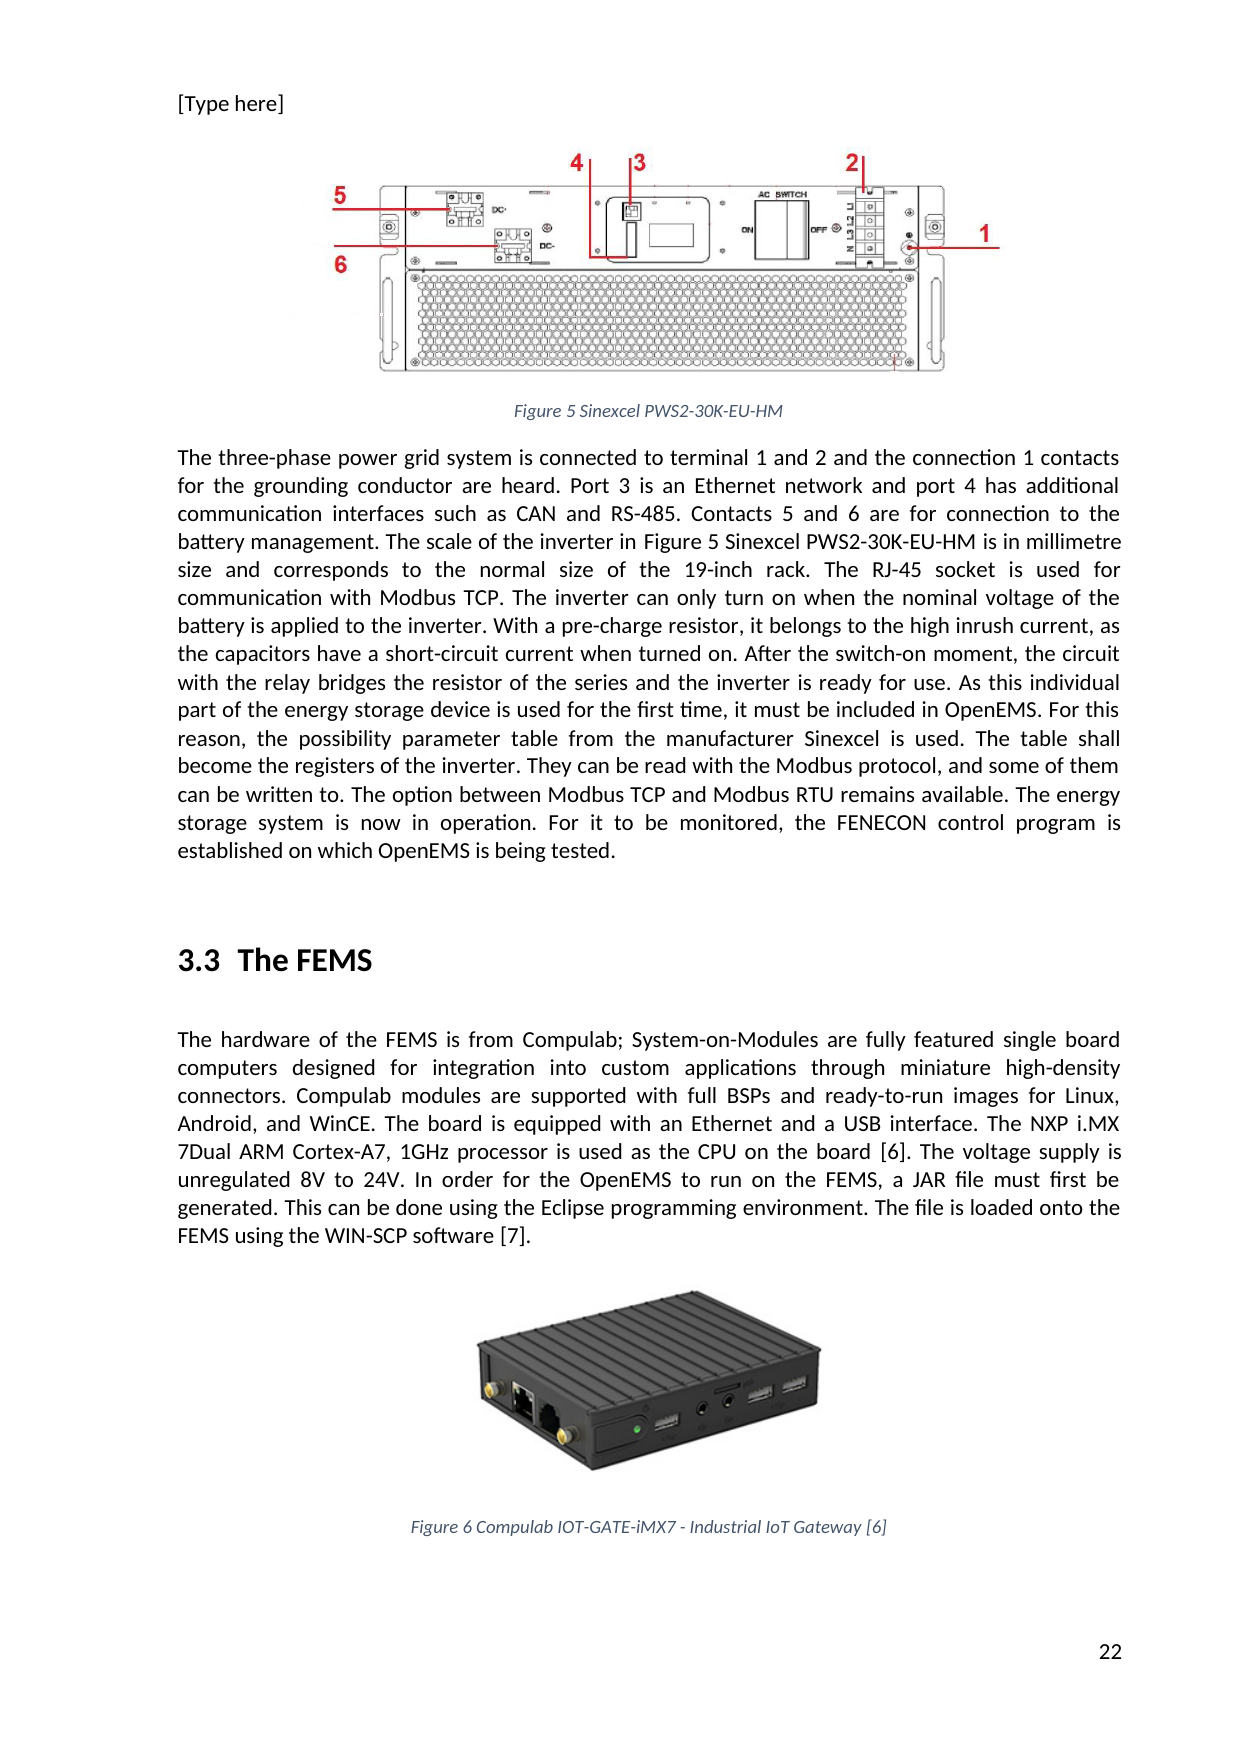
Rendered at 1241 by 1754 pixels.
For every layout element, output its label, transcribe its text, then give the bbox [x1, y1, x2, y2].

text The three-phase power grid system is connected to terminal 1 and 2 and the connection 1 contacts for the grounding conductor are heard. Port 3 is an Ethernet network and port 4 has additional communication interfaces such as CAN and RS-485. Contacts 5 and 6 are for connection to the battery management. The scale of the inverter in Figure 5 Sinexcel PWS2-30K-EU-HM is in millimetre size and corresponds to the normal size of the 19-inch rack. The RJ-45 socket is used for communication with Modbus TCP. The inverter can only turn on when the nominal voltage of the battery is applied to the inverter. With a pre-charge resistor, it belongs to the high inrush current, as the capacitors have a short-circuit current when turned on. After the switch-on moment, the circuit with the relay bridges the resistor of the series and the inverter is ready for use. As this individual part of the energy storage device is used for the first time, it must be included in OpenEMS. For this reason, the possibility parameter table from the manufacturer Sinexcel is used. The table shall become the registers of the inverter. They can be read with the Modbus protocol, and some of them can be written to. The option between Modbus TCP and Modbus RTU remains available. The energy storage system is now in operation. For it to be monitored, the FENECON control program is established on which OpenEMS is being tested. [177, 443, 1122, 864]
picture [464, 1273, 836, 1491]
text Figure 6 Compulab IOT-GATE-iMX7 - Industrial IoT Gateway [177, 1515, 1122, 1538]
subtitle The FEMS [177, 939, 1122, 979]
text The hardware of the FEMS is from Compulab; System-on-Modules are fully featured single board computers designed for integration into custom applications through miniature high-density connectors. Compulab modules are supported with full BSPs and ready-to-run images for Linux, Android, and WinCE. The board is equipped with an Ethernet and a USB interface. The NXP i.MX 7Dual ARM Cortex-A7, 1GHz processor is used as the CPU on the board. The voltage supply is unregulated 8V to 24V. In order for the OpenEMS to run on the FEMS, a JAR file must first be generated. This can be done using the Eclipse programming environment. The file is loaded onto the FEMS using the WIN-SCP software . [177, 1025, 1122, 1249]
text Figure 5 Sinexcel PWS2-30K-EU-HM [177, 400, 1122, 423]
